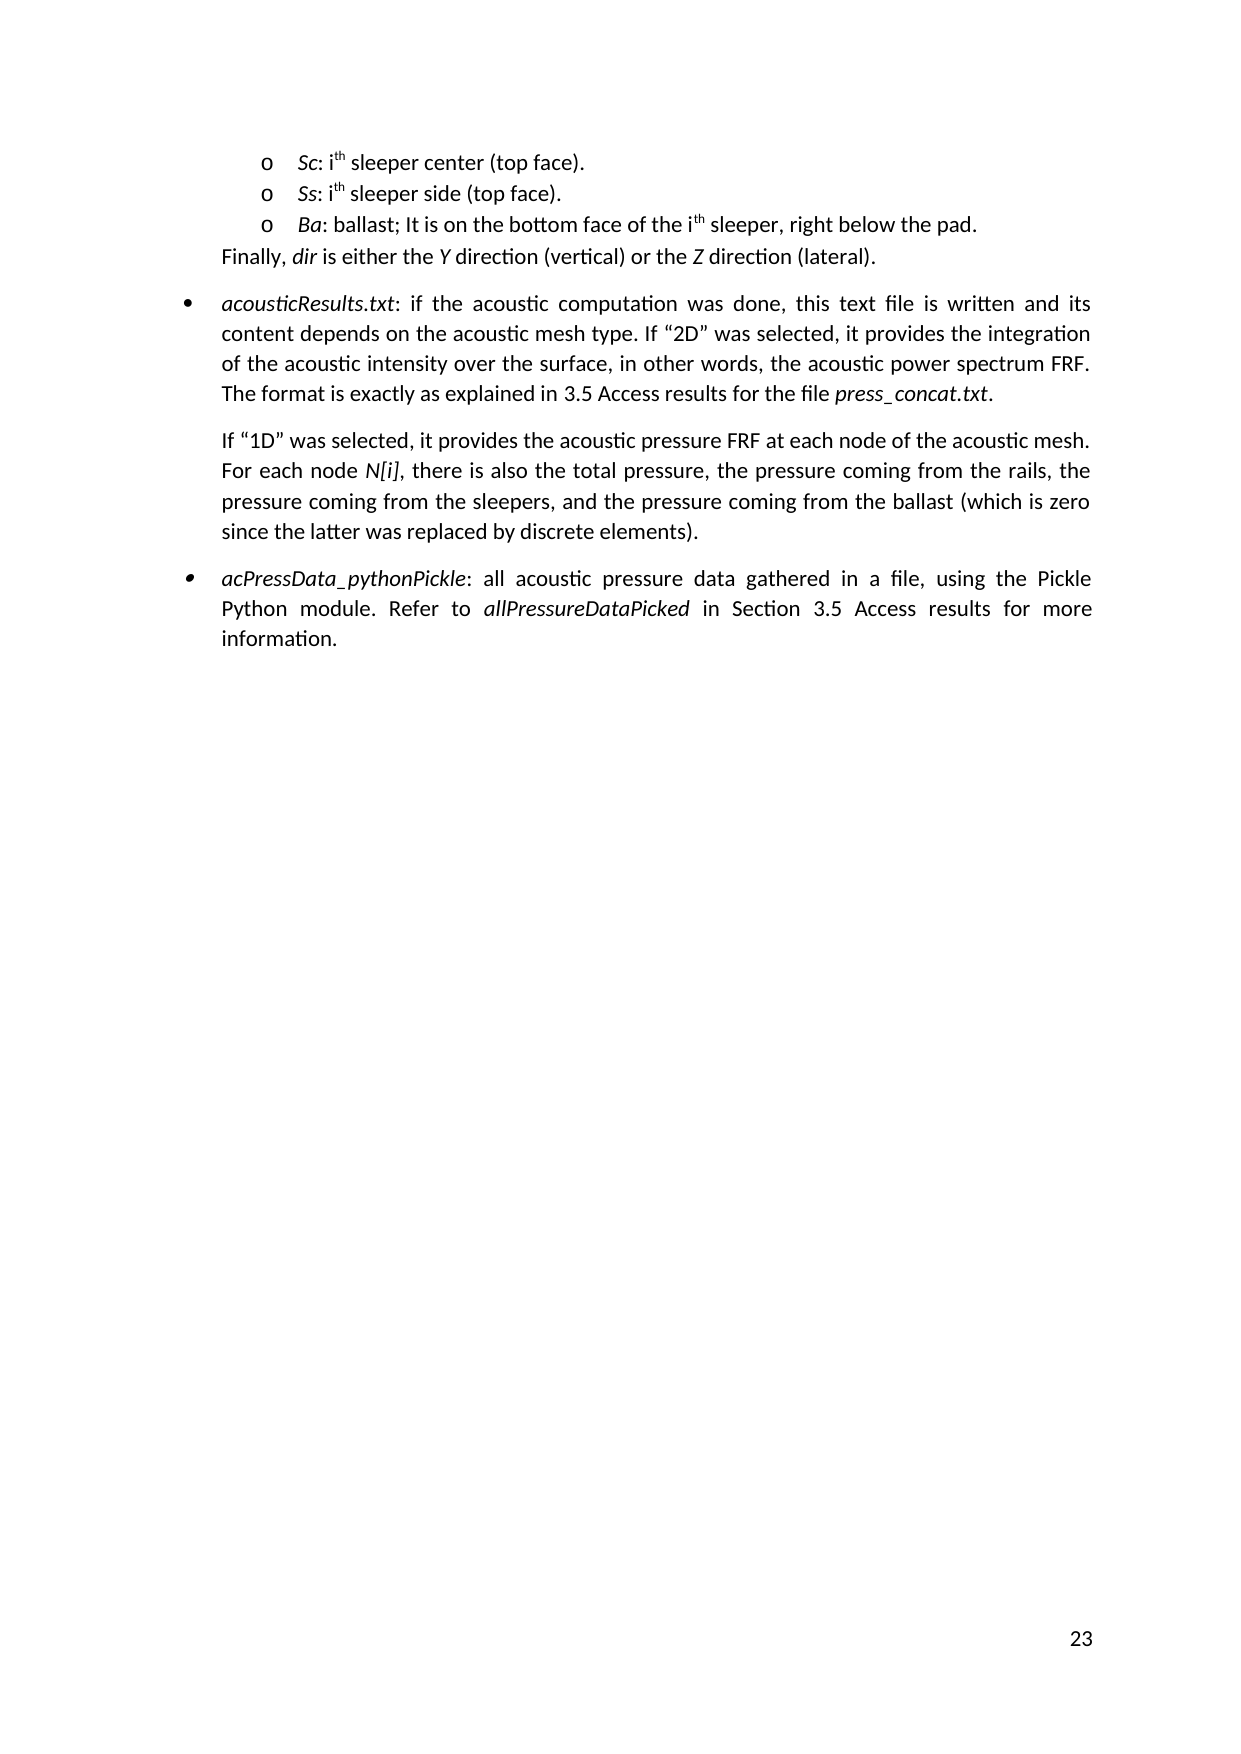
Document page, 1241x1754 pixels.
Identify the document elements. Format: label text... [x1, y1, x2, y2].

list Sc: ith sleeper center (top face). [260, 148, 1093, 177]
text Finally, dir is either the Y direction (vertical) or the Z direction (lateral). [221, 242, 1093, 270]
list acPressData_pythonPickle: all acoustic pressure data gathered in a file, using the Pickle Python module. Refer to allPressureDataPicked in Section 3.5 Access results for more information. [184, 564, 1093, 652]
text If “1D” was selected, it provides the acoustic pressure FRF at each node of the acoustic mesh. For each node N[i], there is also the total pressure, the pressure coming from the rails, the pressure coming from the sleepers, and the pressure coming from the ballast (which is zero since the latter was replaced by discrete elements). [221, 426, 1093, 545]
list Ba: ballast; It is on the bottom face of the ith sleeper, right below the pad. [260, 211, 1093, 240]
list acousticResults.txt: if the acoustic computation was done, this text file is written and its content depends on the acoustic mesh type. If “2D” was selected, it provides the integration of the acoustic intensity over the surface, in other words, the acoustic power spectrum FRF. The format is exactly as explained in 3.5 Access results for the file press_concat.txt. [184, 289, 1093, 407]
list Ss: ith sleeper side (top face). [260, 179, 1093, 208]
